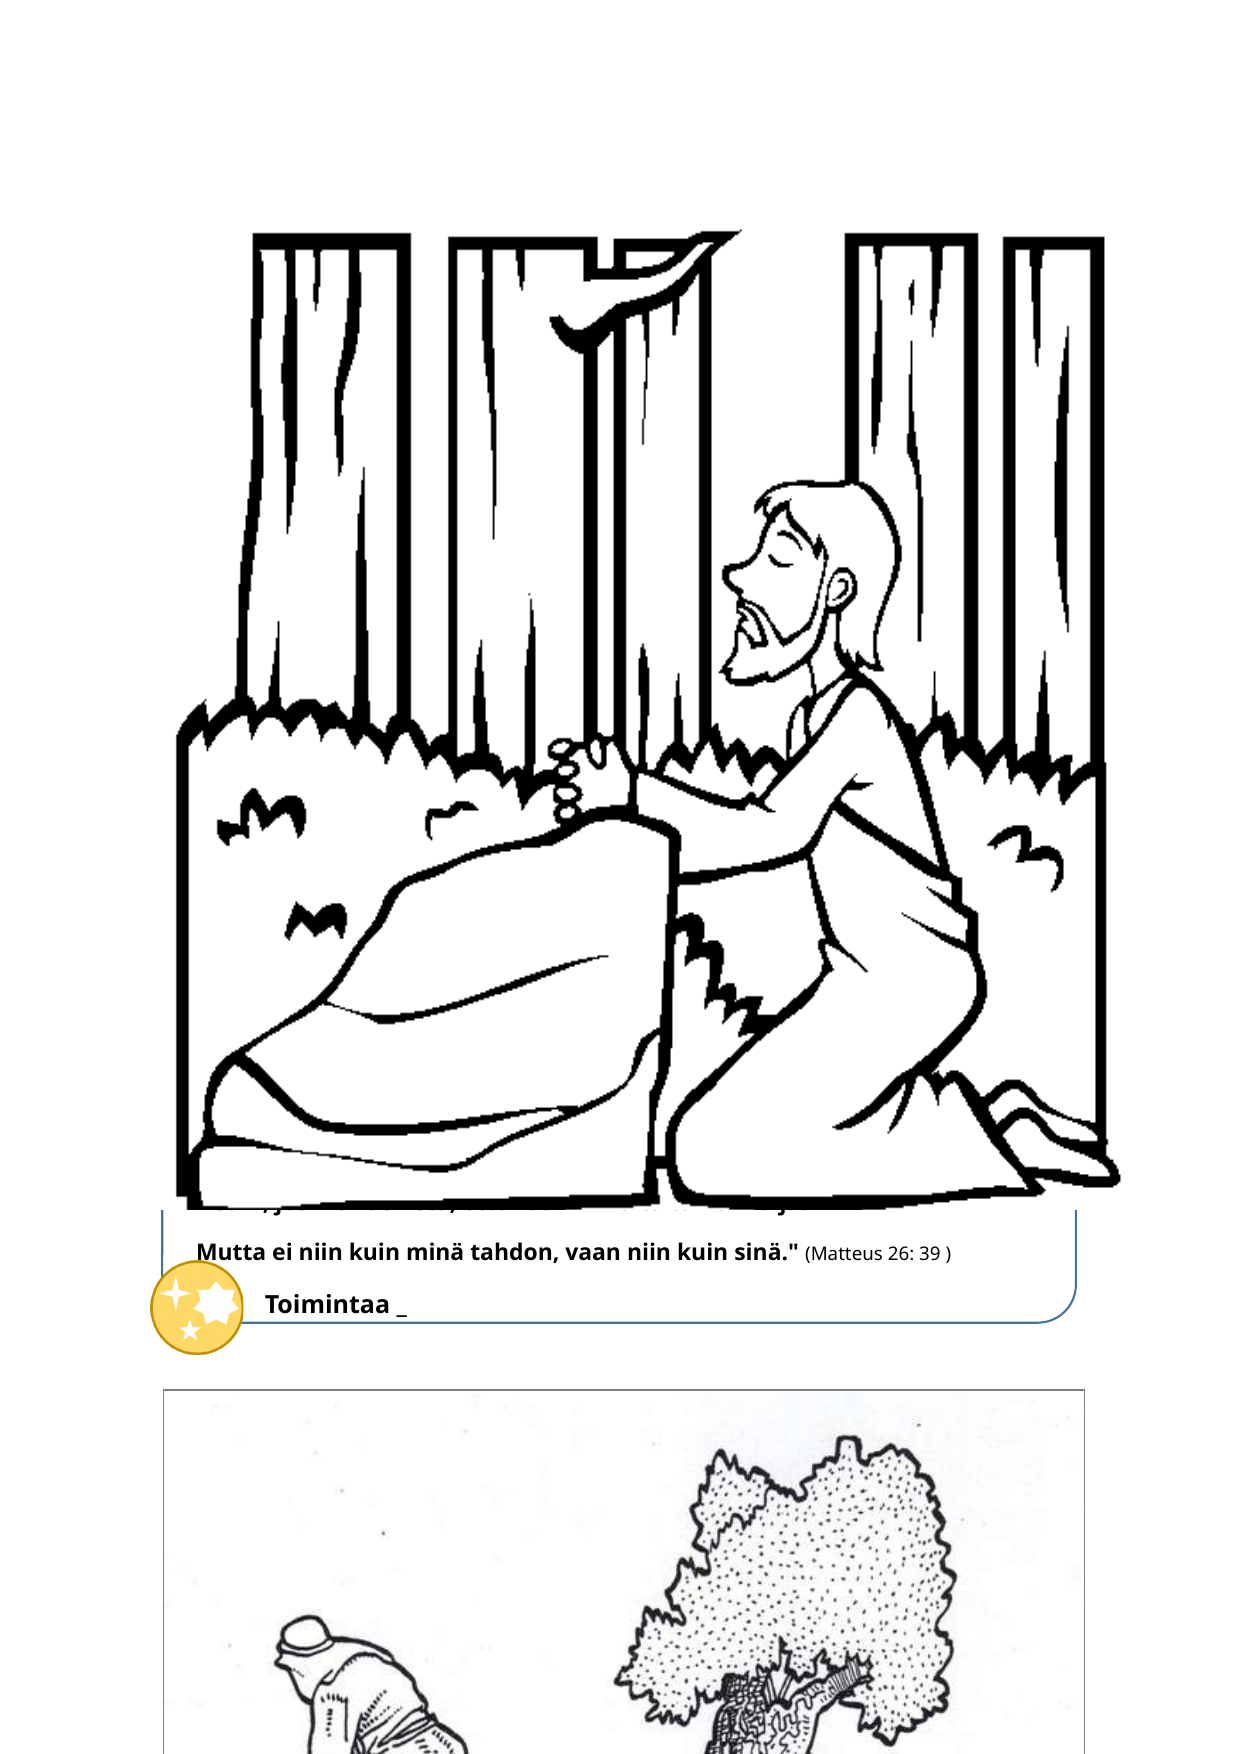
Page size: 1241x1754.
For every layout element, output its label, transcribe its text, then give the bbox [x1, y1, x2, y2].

picture [150, 202, 1135, 1210]
picture [150, 1260, 244, 1355]
text Toimintaa _ [244, 1287, 1090, 1321]
picture [164, 1391, 1084, 1754]
text Mutta ei niin kuin minä tahdon, vaan niin kuin sinä." (Matteus 26: 39 ) [150, 1236, 1090, 1268]
